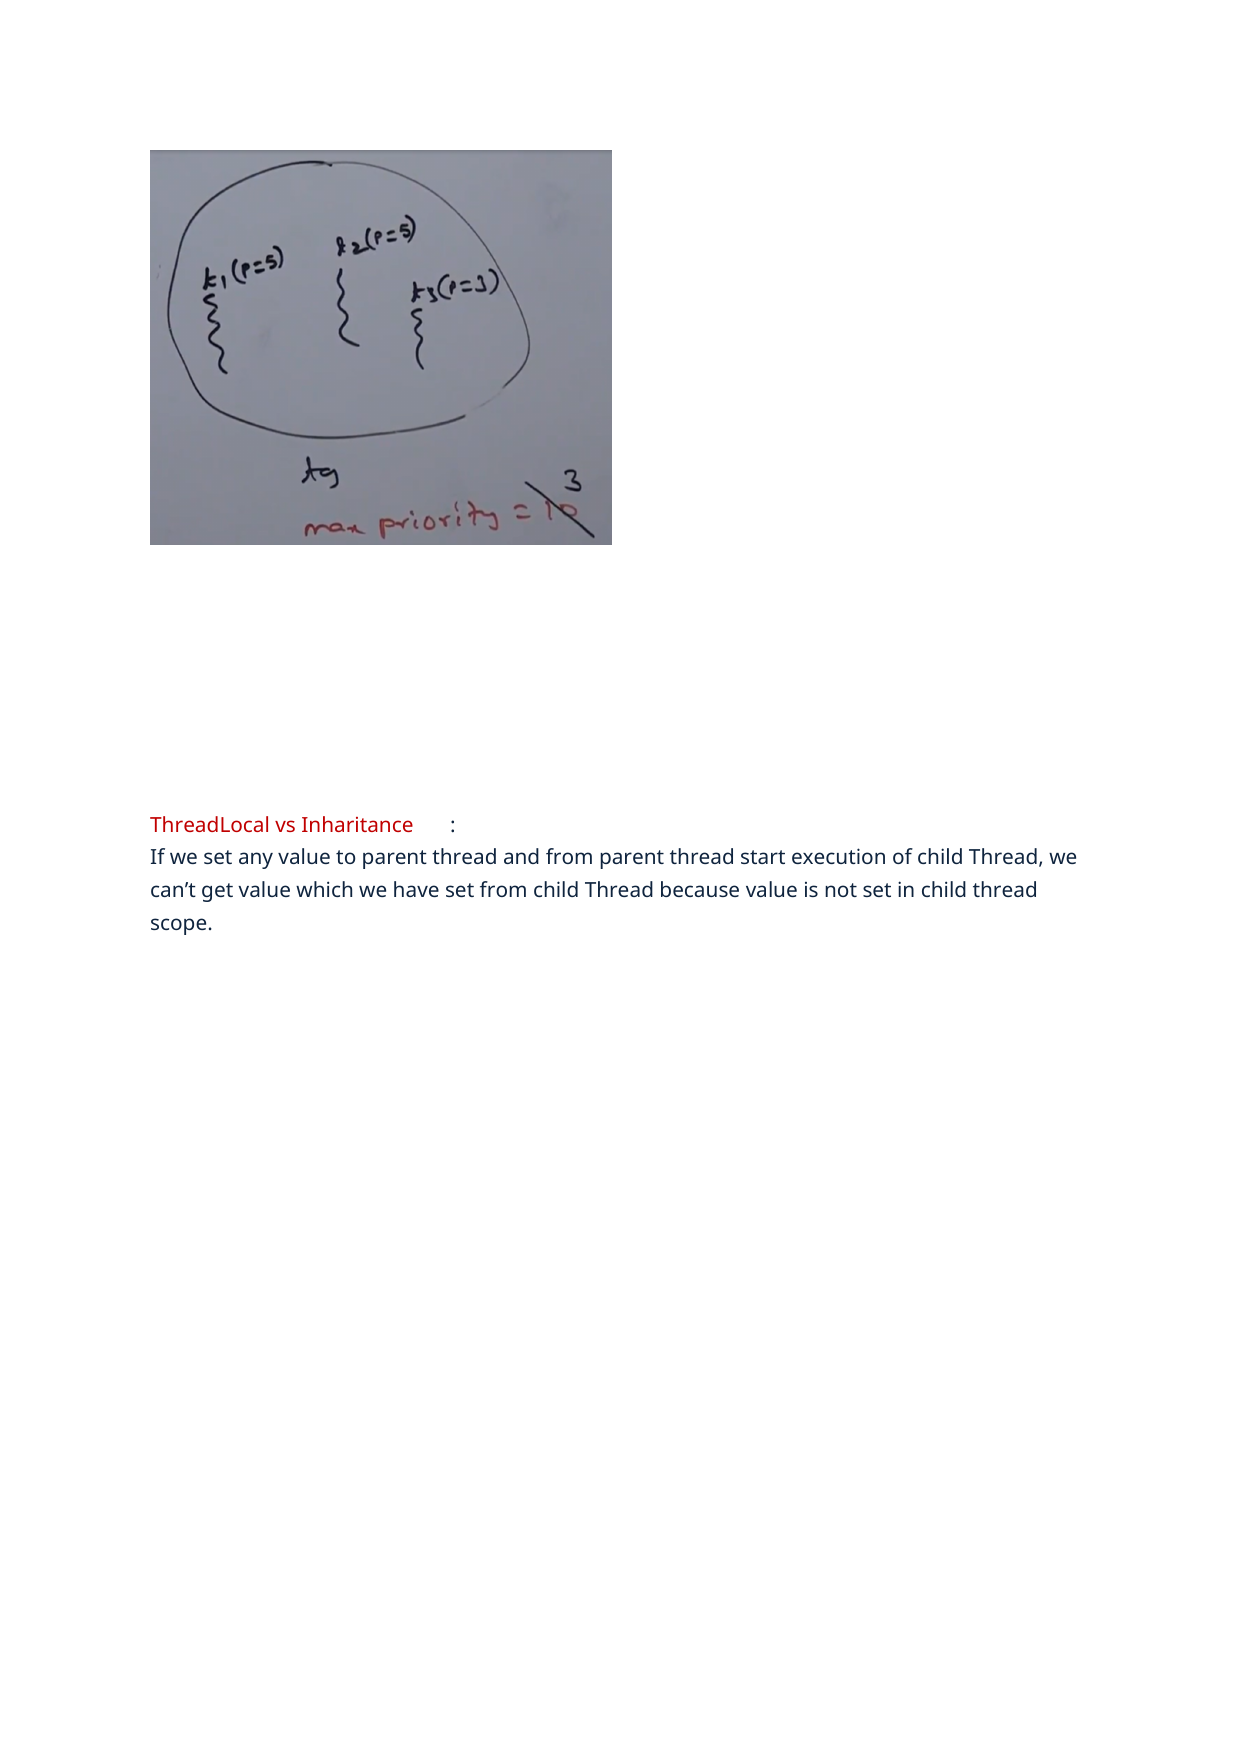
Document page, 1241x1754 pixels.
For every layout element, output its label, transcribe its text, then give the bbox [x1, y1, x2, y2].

text If we set any value to parent thread and from parent thread start execution of child Thread, we can’t get value which we have set from child Thread because value is not set in child thread scope. [150, 842, 1090, 936]
text ThreadLocal vs Inharitance : [150, 810, 1090, 838]
picture [150, 150, 612, 545]
